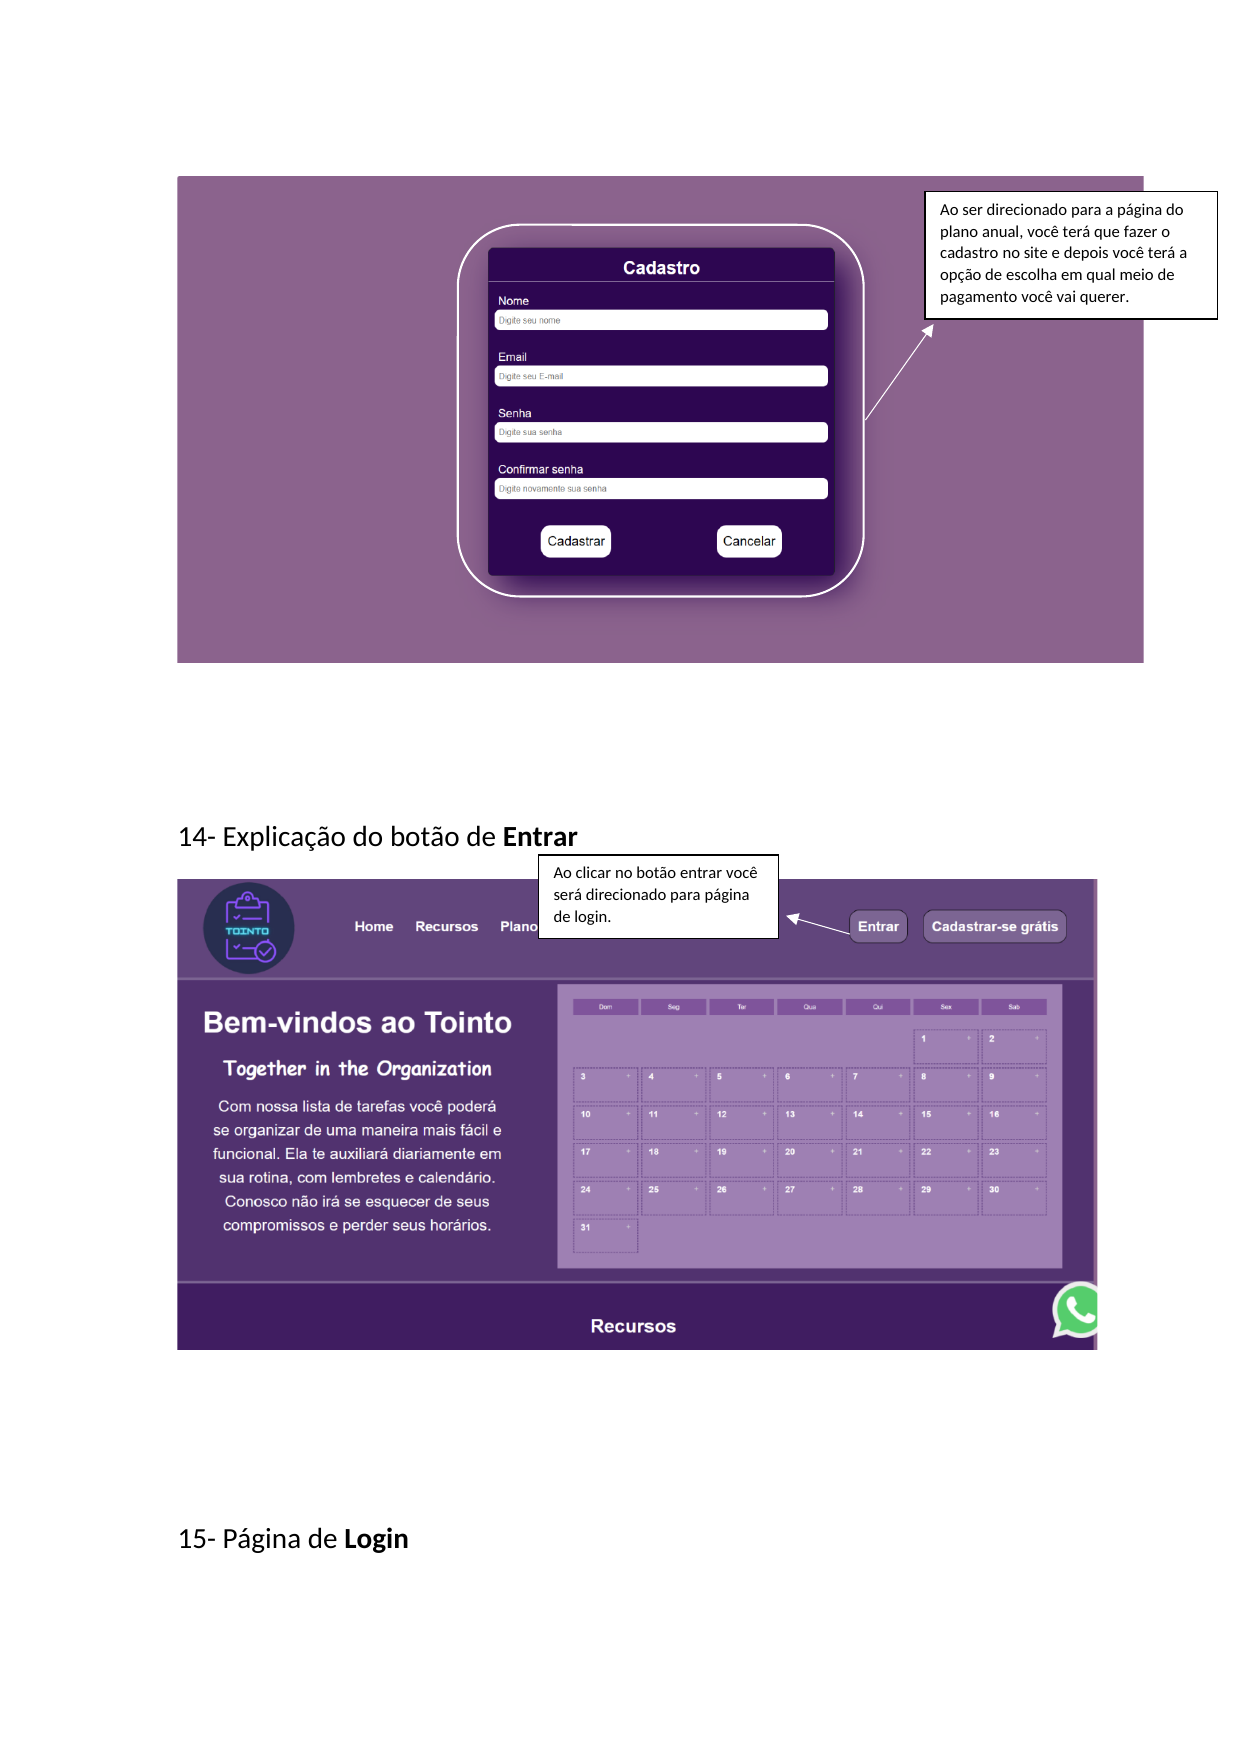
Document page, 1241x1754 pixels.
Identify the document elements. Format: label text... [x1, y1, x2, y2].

picture [177, 879, 1098, 1350]
picture [177, 176, 1144, 663]
text 15- Página de Login [177, 1520, 1063, 1556]
text 14- Explicação do botão de Entrar [177, 818, 1063, 854]
